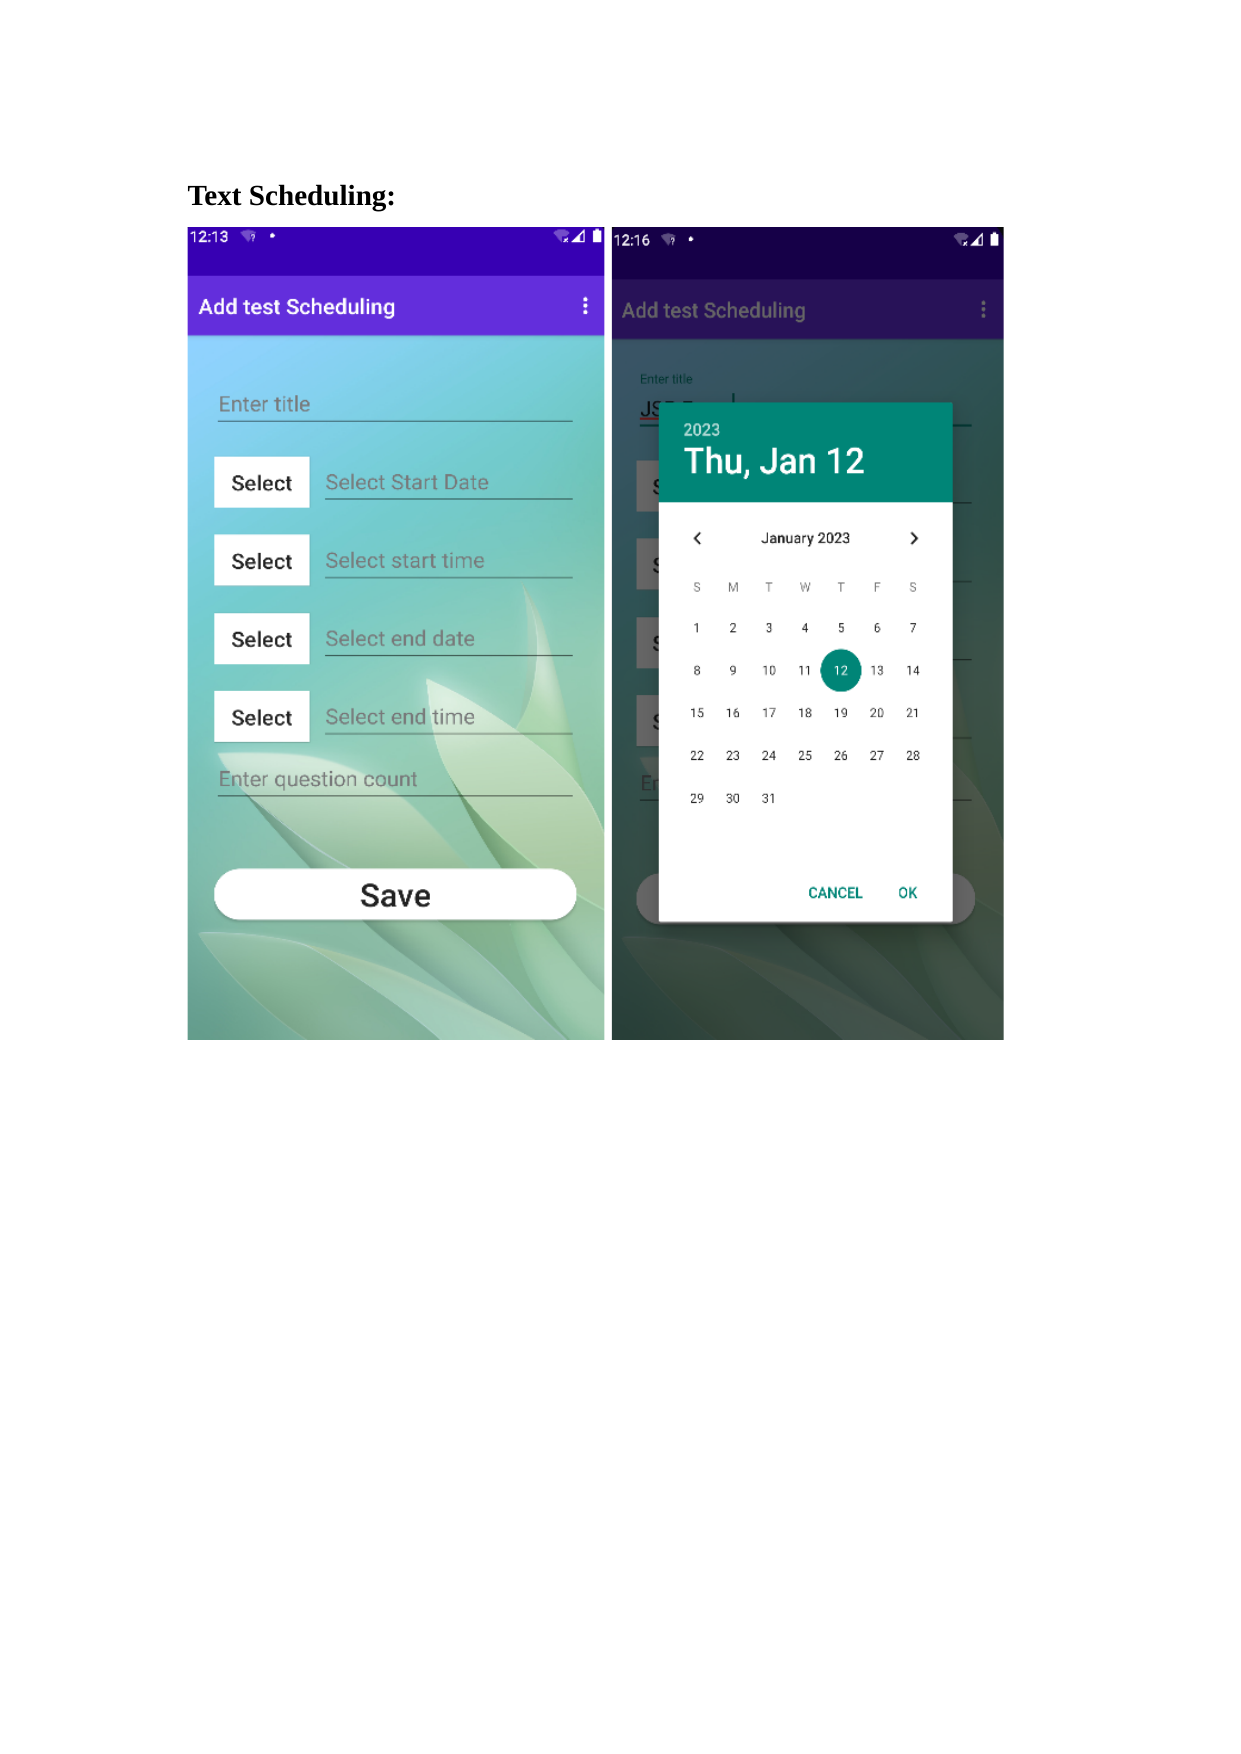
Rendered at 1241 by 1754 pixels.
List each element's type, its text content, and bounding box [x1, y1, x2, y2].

text Text Scheduling: [187, 162, 1053, 227]
